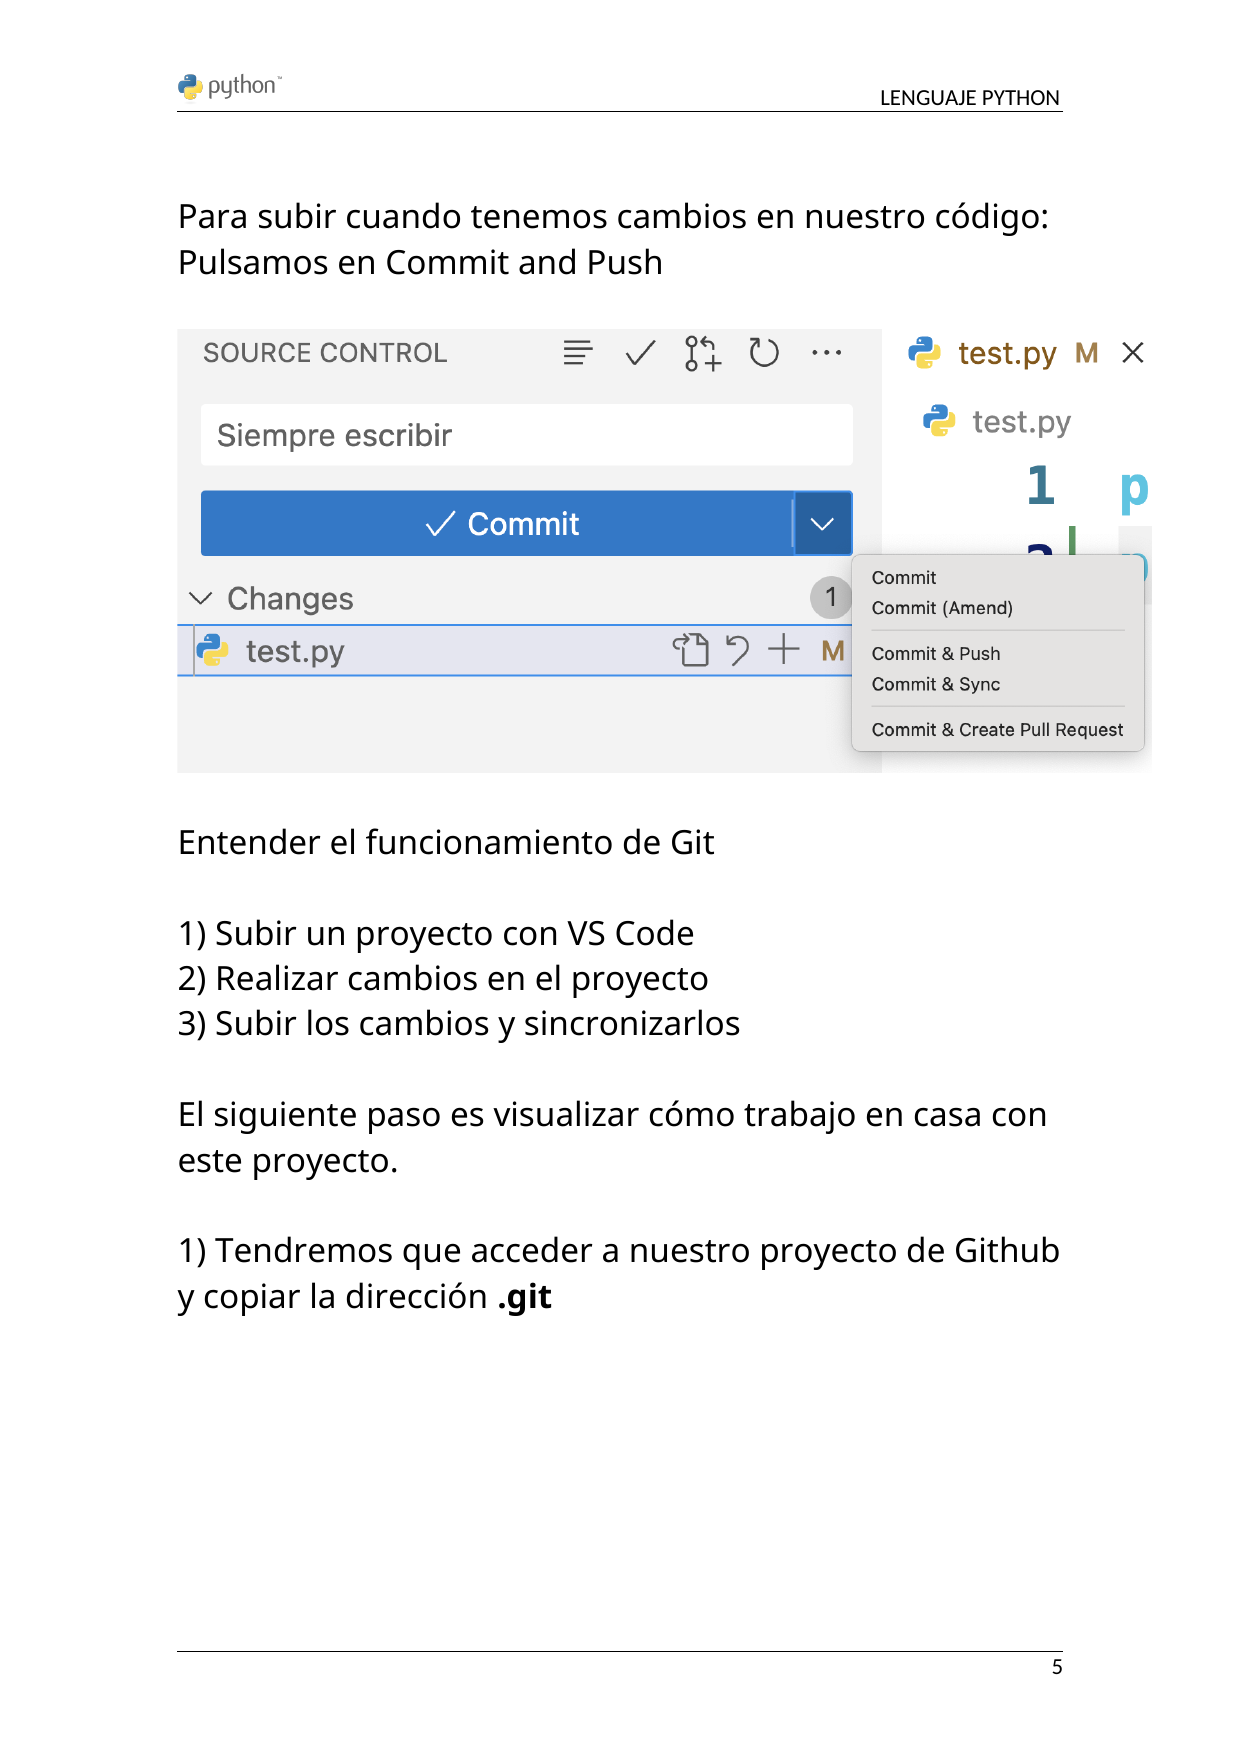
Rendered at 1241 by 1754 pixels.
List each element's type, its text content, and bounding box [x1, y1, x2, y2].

text Para subir cuando tenemos cambios en nuestro código: [177, 193, 1063, 238]
text 2) Realizar cambios en el proyecto [177, 955, 1063, 1000]
picture [177, 73, 283, 105]
text Pulsamos en Commit and Push [177, 238, 1063, 284]
text 1) Subir un proyecto con VS Code [177, 909, 1063, 955]
text 3) Subir los cambios y sincronizarlos [177, 1000, 1063, 1046]
text 1) Tendremos que acceder a nuestro proyecto de Github y copiar la dirección .git [177, 1227, 1063, 1318]
picture [177, 329, 1152, 773]
text Entender el funcionamiento de Git [177, 818, 1063, 864]
text El siguiente paso es visualizar cómo trabajo en casa con este proyecto. [177, 1091, 1063, 1182]
